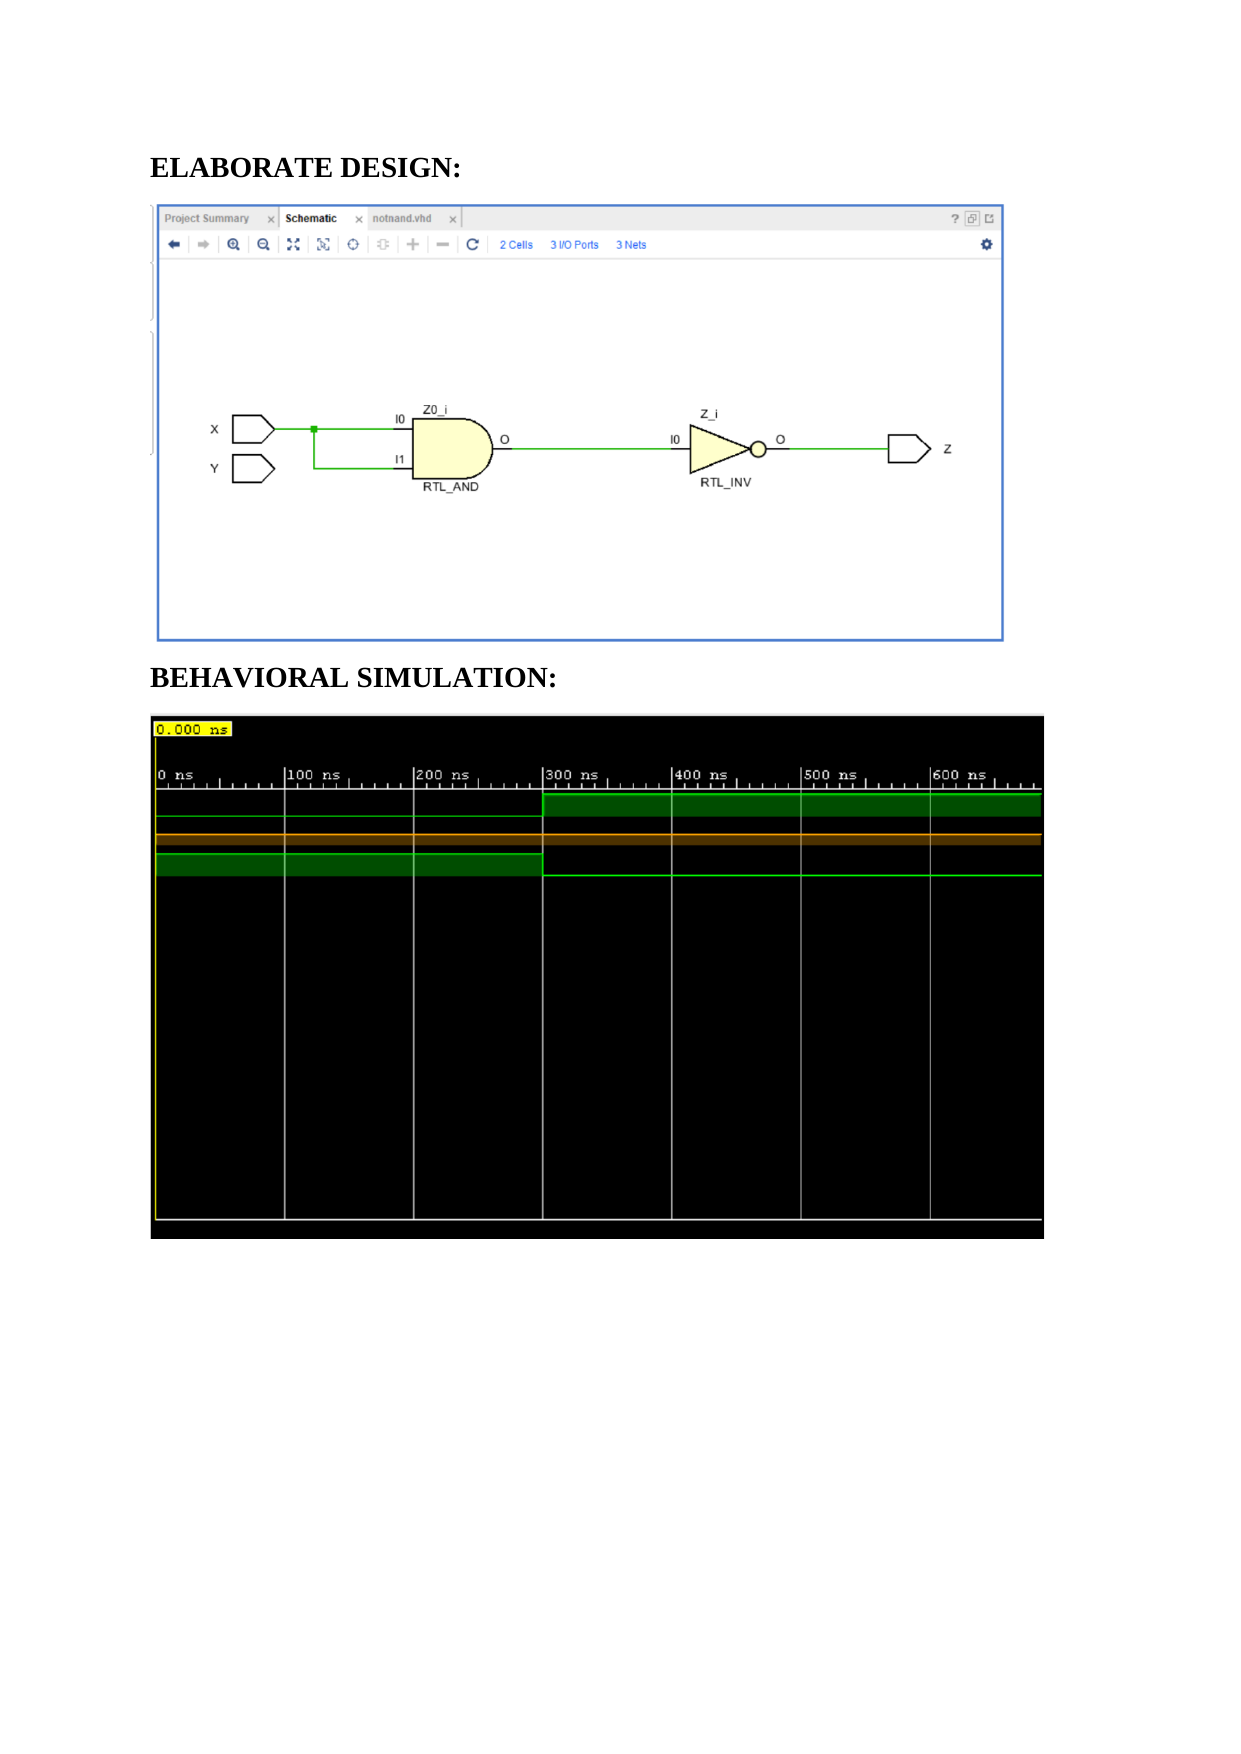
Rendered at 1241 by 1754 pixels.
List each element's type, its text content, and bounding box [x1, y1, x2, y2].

picture [150, 202, 1007, 642]
text ELABORATE DESIGN: [150, 150, 1090, 183]
text BEHAVIORAL SIMULATION: [150, 660, 1090, 694]
picture [150, 712, 1045, 1239]
